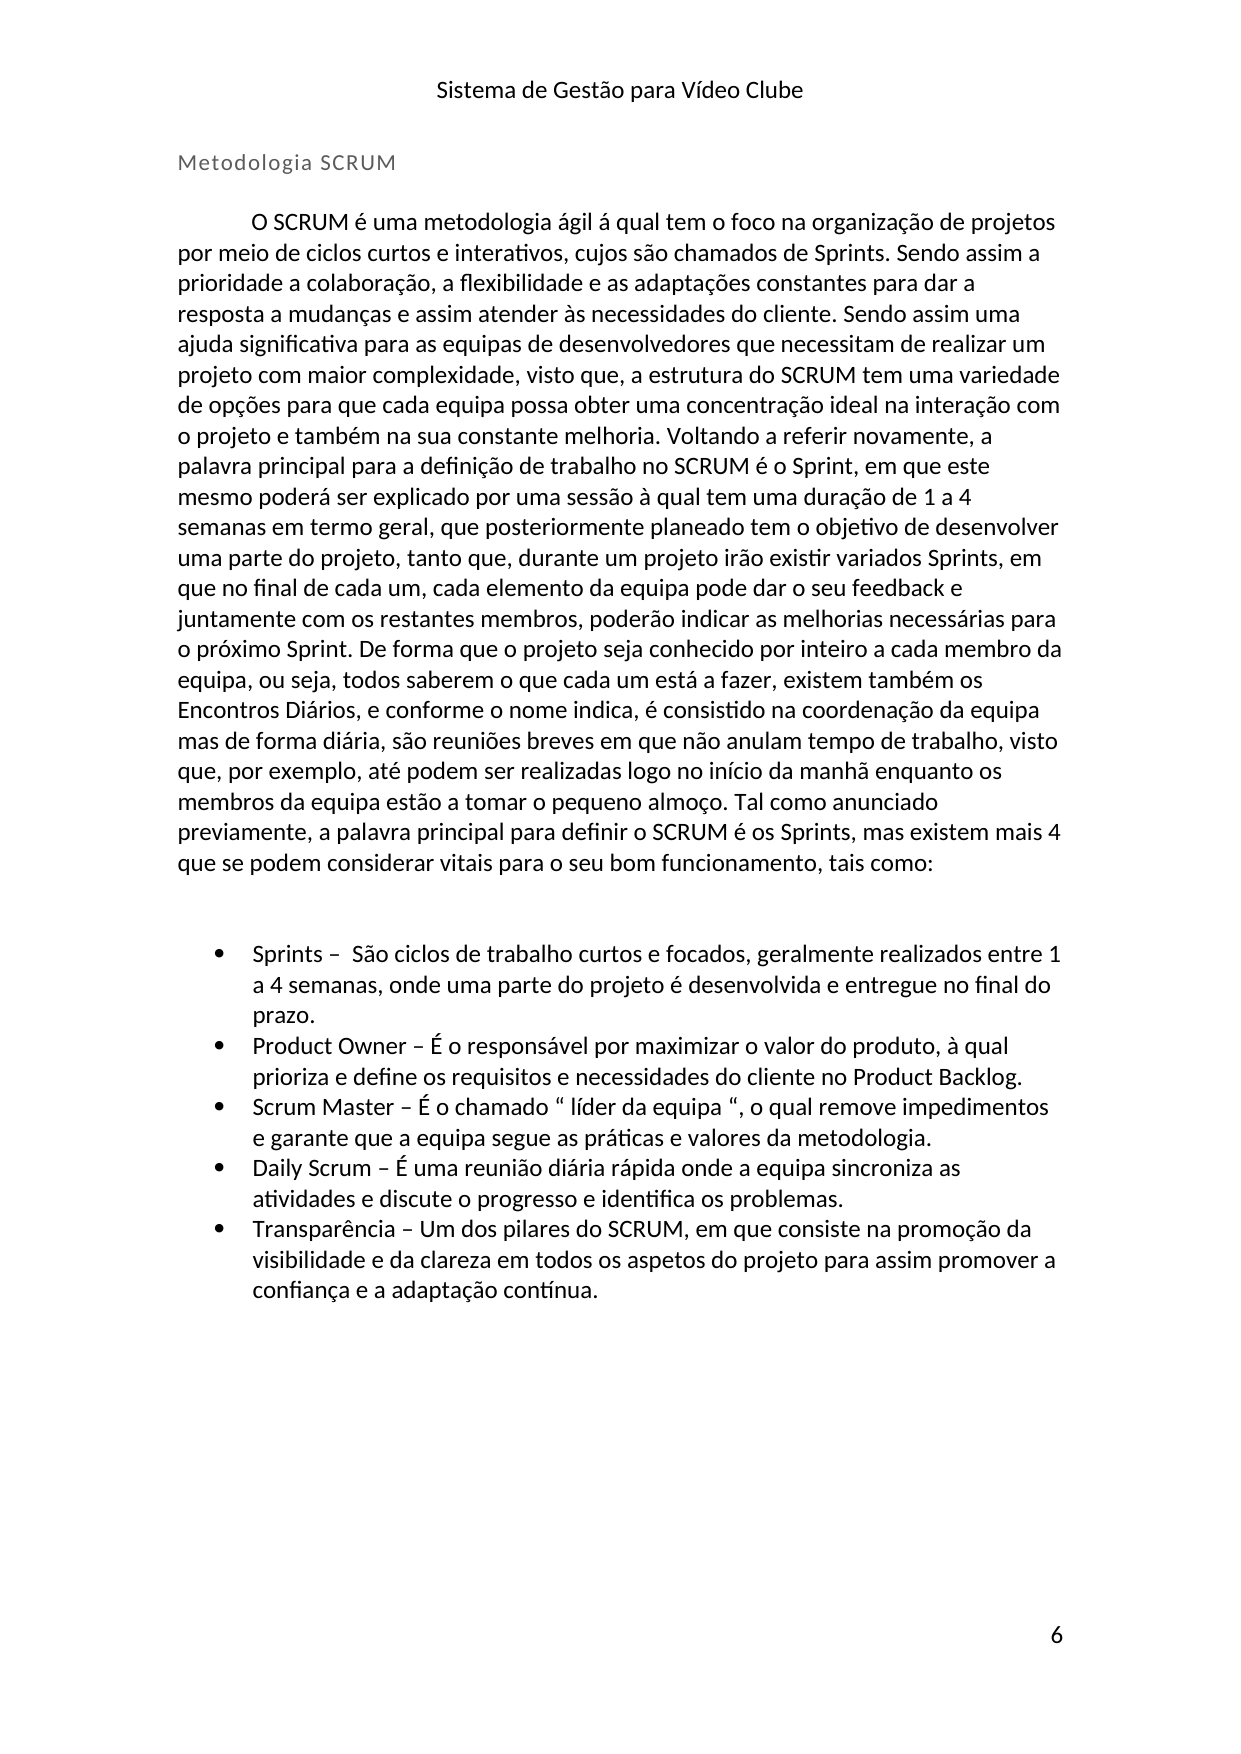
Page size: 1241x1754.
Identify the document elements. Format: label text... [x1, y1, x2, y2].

text Metodologia SCRUM [177, 148, 1063, 176]
list Sprints – São ciclos de trabalho curtos e focados, geralmente realizados entre 1 a 4 semanas, onde uma parte do projeto é desenvolvida e entregue no final do prazo. [215, 939, 1063, 1030]
text O SCRUM é uma metodologia ágil á qual tem o foco na organização de projetos por meio de ciclos curtos e interativos, cujos são chamados de Sprints. Sendo assim a prioridade a colaboração, a flexibilidade e as adaptações constantes para dar a resposta a mudanças e assim atender às necessidades do cliente. Sendo assim uma ajuda significativa para as equipas de desenvolvedores que necessitam de realizar um projeto com maior complexidade, visto que, a estrutura do SCRUM tem uma variedade de opções para que cada equipa possa obter uma concentração ideal na interação com o projeto e também na sua constante melhoria. Voltando a referir novamente, a palavra principal para a definição de trabalho no SCRUM é o Sprint, em que este mesmo poderá ser explicado por uma sessão à qual tem uma duração de 1 a 4 semanas em termo geral, que posteriormente planeado tem o objetivo de desenvolver uma parte do projeto, tanto que, durante um projeto irão existir variados Sprints, em que no final de cada um, cada elemento da equipa pode dar o seu feedback e juntamente com os restantes membros, poderão indicar as melhorias necessárias para o próximo Sprint. De forma que o projeto seja conhecido por inteiro a cada membro da equipa, ou seja, todos saberem o que cada um está a fazer, existem também os Encontros Diários, e conforme o nome indica, é consistido na coordenação da equipa mas de forma diária, são reuniões breves em que não anulam tempo de trabalho, visto que, por exemplo, até podem ser realizadas logo no início da manhã enquanto os membros da equipa estão a tomar o pequeno almoço. Tal como anunciado previamente, a palavra principal para definir o SCRUM é os Sprints, mas existem mais 4 que se podem considerar vitais para o seu bom funcionamento, tais como: [177, 206, 1063, 878]
list Product Owner – É o responsável por maximizar o valor do produto, à qual prioriza e define os requisitos e necessidades do cliente no Product Backlog. [215, 1030, 1063, 1091]
list Daily Scrum – É uma reunião diária rápida onde a equipa sincroniza as atividades e discute o progresso e identifica os problemas. [215, 1152, 1063, 1213]
list Transparência – Um dos pilares do SCRUM, em que consiste na promoção da visibilidade e da clareza em todos os aspetos do projeto para assim promover a confiança e a adaptação contínua. [215, 1213, 1063, 1305]
list Scrum Master – É o chamado “ líder da equipa “, o qual remove impedimentos e garante que a equipa segue as práticas e valores da metodologia. [215, 1091, 1063, 1152]
